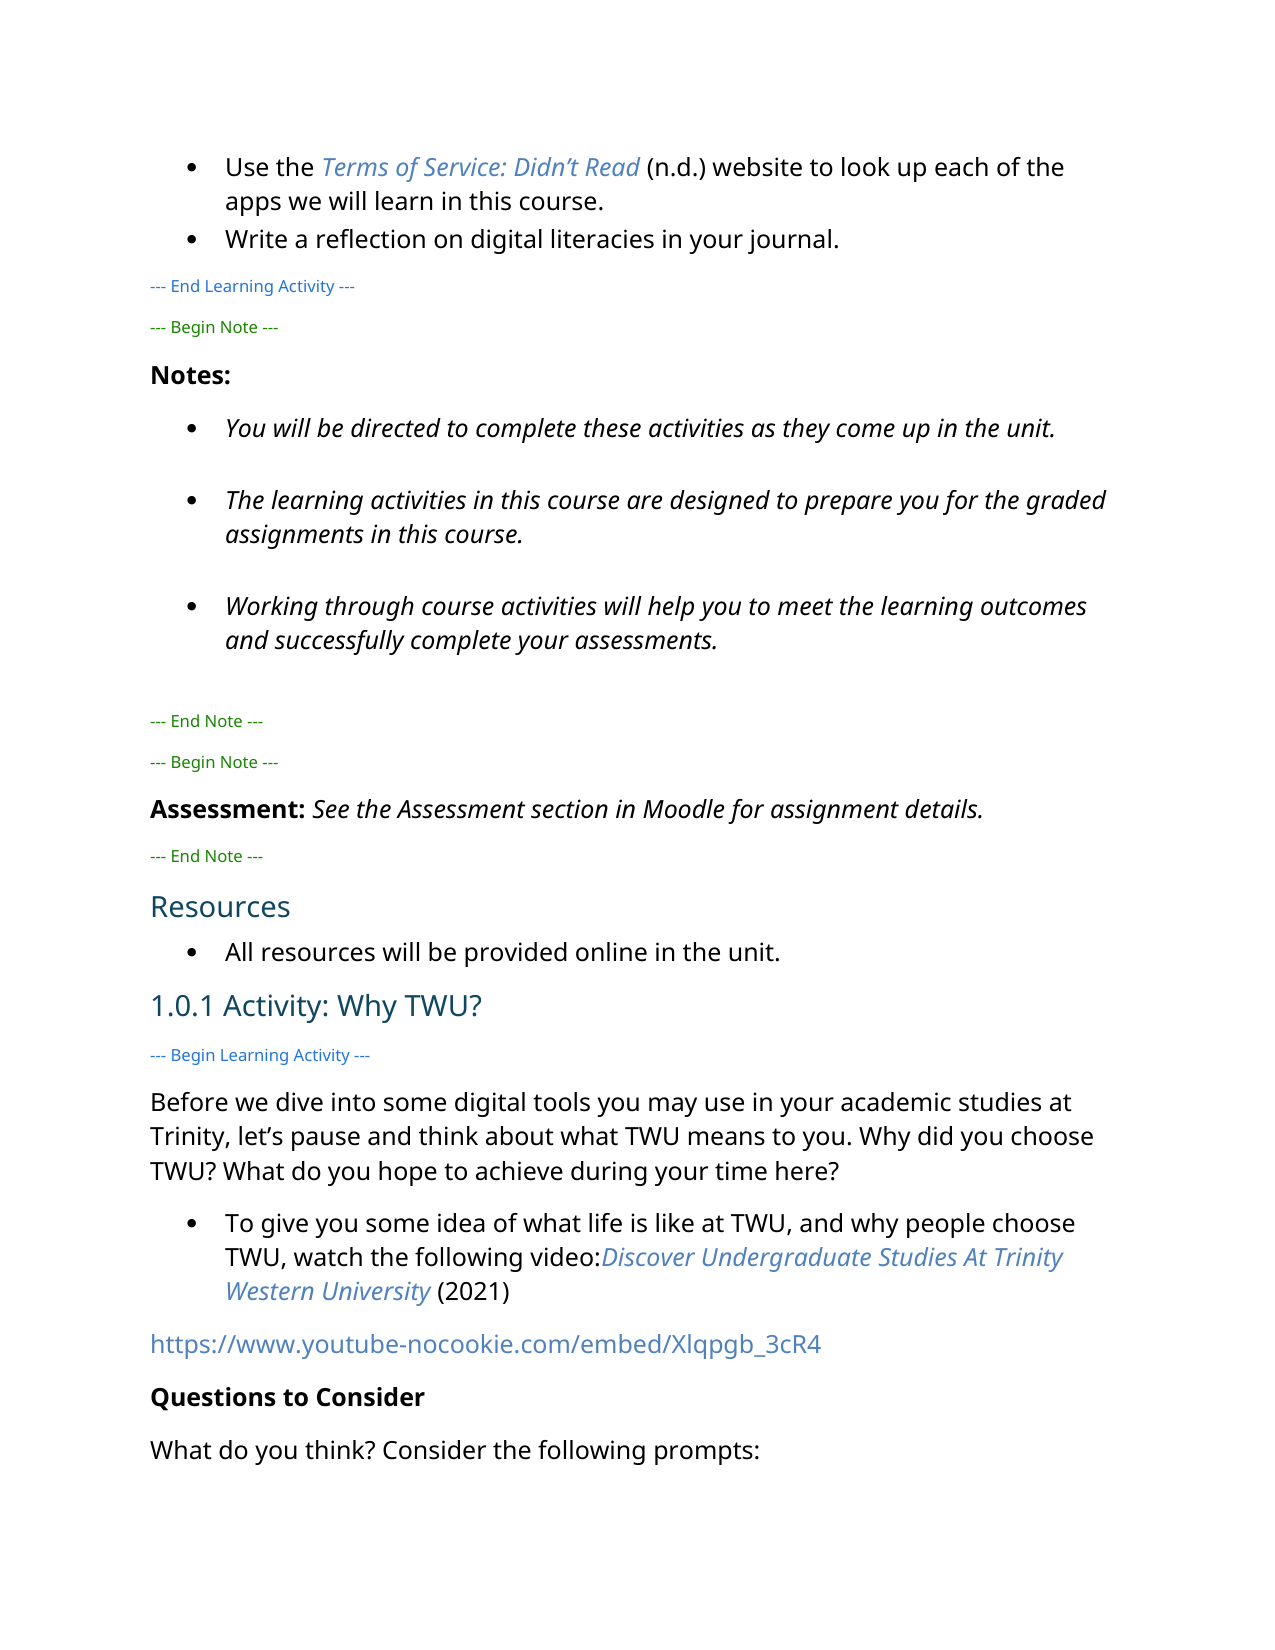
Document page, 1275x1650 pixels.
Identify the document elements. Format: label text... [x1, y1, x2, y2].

text --- End Learning Activity --- [150, 275, 1125, 297]
list All resources will be provided online in the unit. [187, 934, 1125, 968]
text --- Begin Note --- [150, 751, 1125, 773]
text https://www.youtube-nocookie.com/embed/Xlqpgb_3cR4 [150, 1327, 1125, 1361]
text Before we dive into some digital tools you may use in your academic studies at Trinity, let’s pause and think about what TWU means to you. Why did you choose TWU? What do you hope to achieve during your time here? [150, 1085, 1125, 1187]
list You will be directed to complete these activities as they come up in the unit. [187, 410, 1125, 478]
text --- End Note --- [150, 845, 1125, 868]
subtitle 1.0.1 Activity: Why TWU? [150, 985, 1125, 1025]
subtitle Resources [150, 886, 1125, 926]
text Assessment: See the Assessment section in Moodle for assignment details. [150, 792, 1125, 826]
text Questions to Consider [150, 1380, 1125, 1414]
text --- Begin Learning Activity --- [150, 1043, 1125, 1066]
text --- Begin Note --- [150, 316, 1125, 339]
list Working through course activities will help you to meet the learning outcomes and successfully complete your assessments. [187, 588, 1125, 690]
text Notes: [150, 358, 1125, 392]
list Use the Terms of Service: Didn’t Read (n.d.) website to look up each of the apps we will learn in this course. [187, 150, 1125, 218]
list Write a reflection on digital literacies in your journal. [187, 222, 1125, 256]
list To give you some idea of what life is like at TWU, and why people choose TWU, watch the following video:Discover Undergraduate Studies At Trinity Western University (2021) [187, 1206, 1125, 1308]
list The learning activities in this course are designed to prepare you for the graded assignments in this course. [187, 482, 1125, 584]
text What do you think? Consider the following prompts: [150, 1432, 1125, 1467]
text --- End Note --- [150, 709, 1125, 732]
